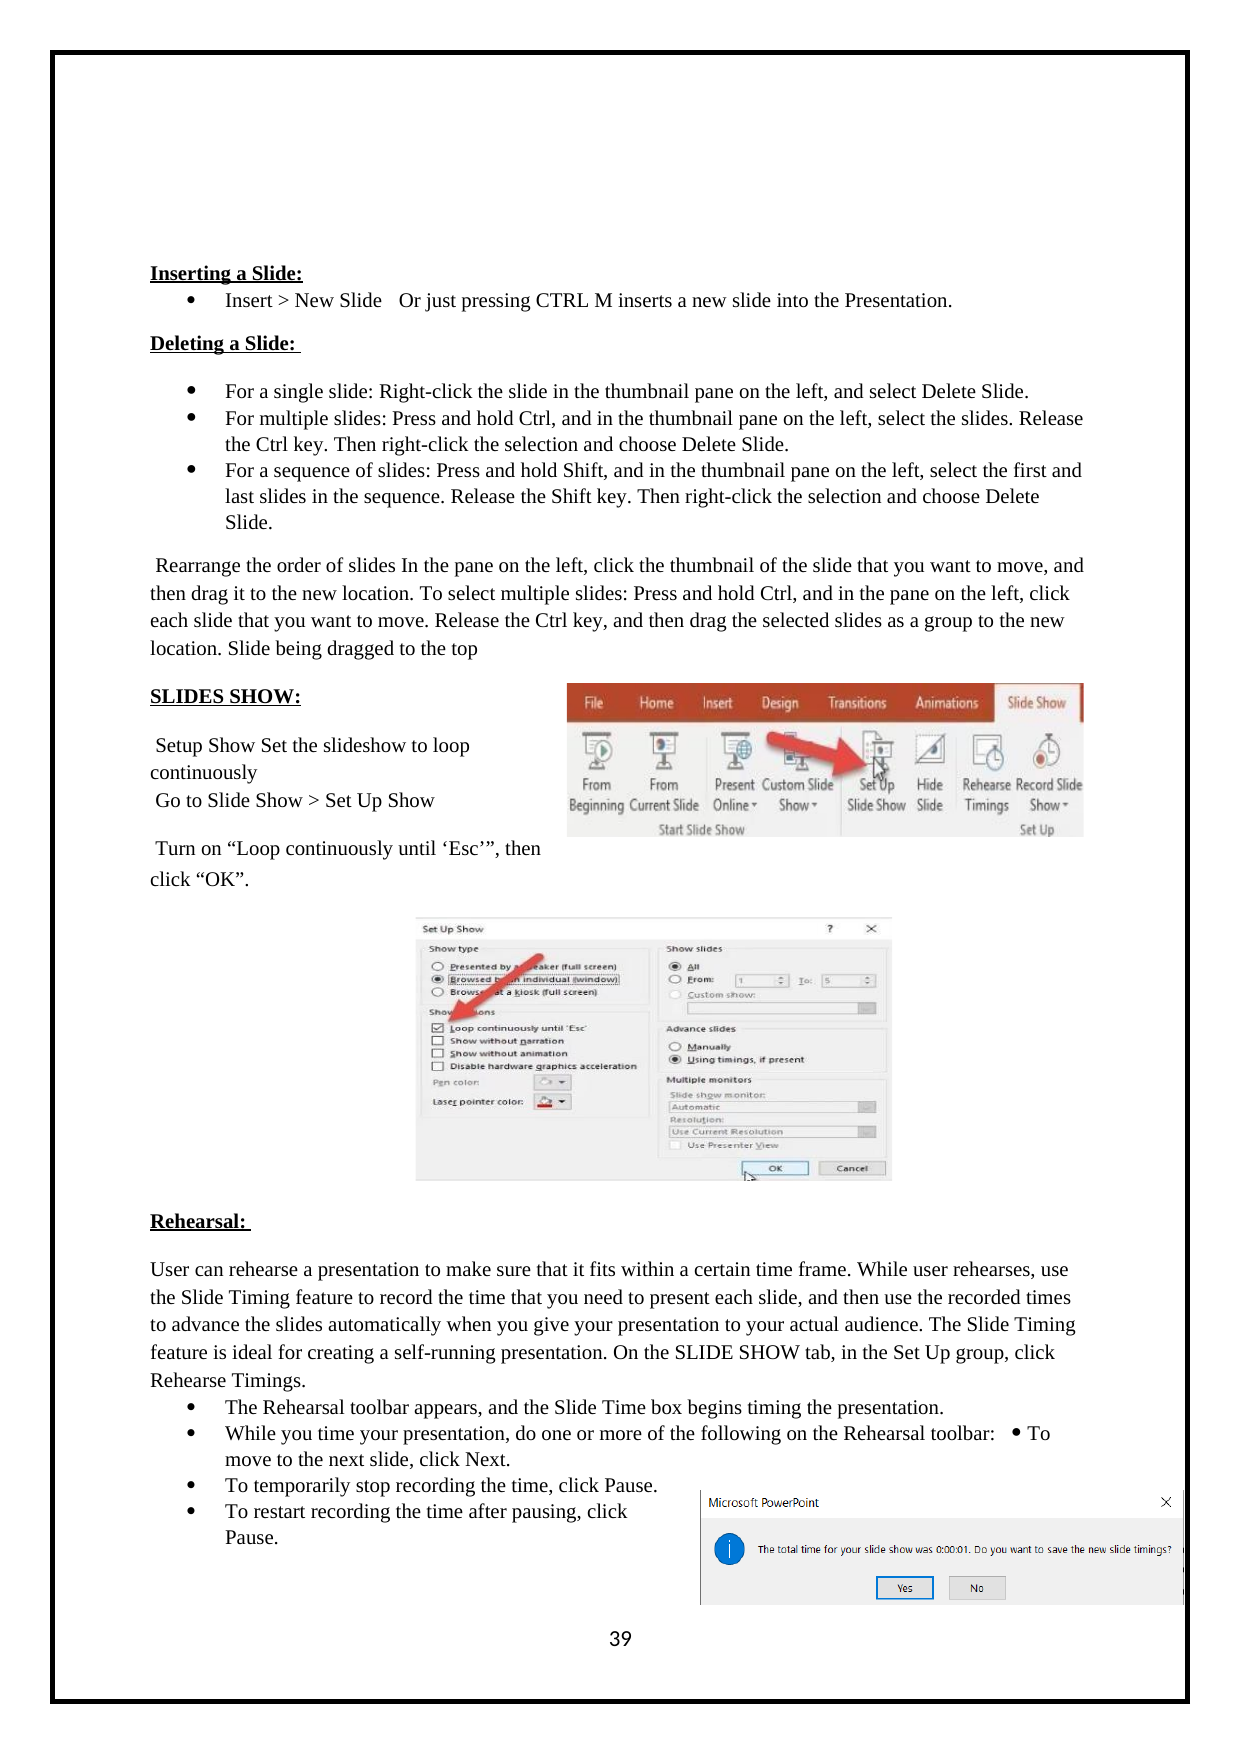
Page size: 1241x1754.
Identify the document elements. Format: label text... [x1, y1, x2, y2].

picture [415, 917, 893, 1181]
list To temporarily stop recording the time, click Pause. [187, 1473, 1090, 1497]
text Turn on “Loop continuously until ‘Esc’”, then click “OK”. [150, 836, 1090, 893]
text User can rehearse a presentation to make sure that it fits within a certain time frame. While user rehearses, use the Slide Timing feature to record the time that you need to present each slide, and then use the recorded times to advance the slides automatically when you give your presentation to your actual audience. The Slide Timing feature is ideal for creating a self-running presentation. On the SLIDE SHOW tab, in the Set Up group, click Rehearse Timings. [150, 1257, 1090, 1392]
text SLIDES SHOW: [150, 684, 566, 708]
list To restart recording the time after pausing, click Pause. [187, 1499, 700, 1549]
picture [700, 1490, 1184, 1605]
text Go to Slide Show > Set Up Show [150, 788, 566, 812]
text Inserting a Slide: [150, 261, 1090, 284]
picture [566, 683, 1084, 837]
text Deleting a Slide: [150, 331, 1090, 355]
list For multiple slides: Press and hold Ctrl, and in the thumbnail pane on the left, select the slides. Release the Ctrl key. Then right-click the selection and choose Delete Slide. [187, 406, 1090, 456]
list The Rehearsal toolbar appears, and the Slide Time box begins timing the presentation. [187, 1395, 1090, 1419]
list Insert > New Slide Or just pressing CTRL M inserts a new slide into the Presentation. [187, 288, 1090, 312]
list For a single slide: Right-click the slide in the thumbnail pane on the left, and select Delete Slide. [187, 379, 1090, 404]
list For a sequence of slides: Press and hold Shift, and in the thumbnail pane on the left, select the first and last slides in the sequence. Release the Shift key. Then right-click the selection and choose Delete Slide. [187, 458, 1090, 534]
text Setup Show Set the slideshow to loop continuously [150, 733, 566, 784]
list While you time your presentation, do one or more of the following on the Rehearsal toolbar: To move to the next slide, click Next. [187, 1421, 1090, 1471]
text Rearrange the order of slides In the pane on the left, click the thumbnail of the slide that you want to move, and then drag it to the new location. To select multiple slides: Press and hold Ctrl, and in the pane on the left, click each slide that you want to move. Release the Ctrl key, and then drag the selected slides as a group to the new location. Slide being dragged to the top [150, 553, 1090, 660]
